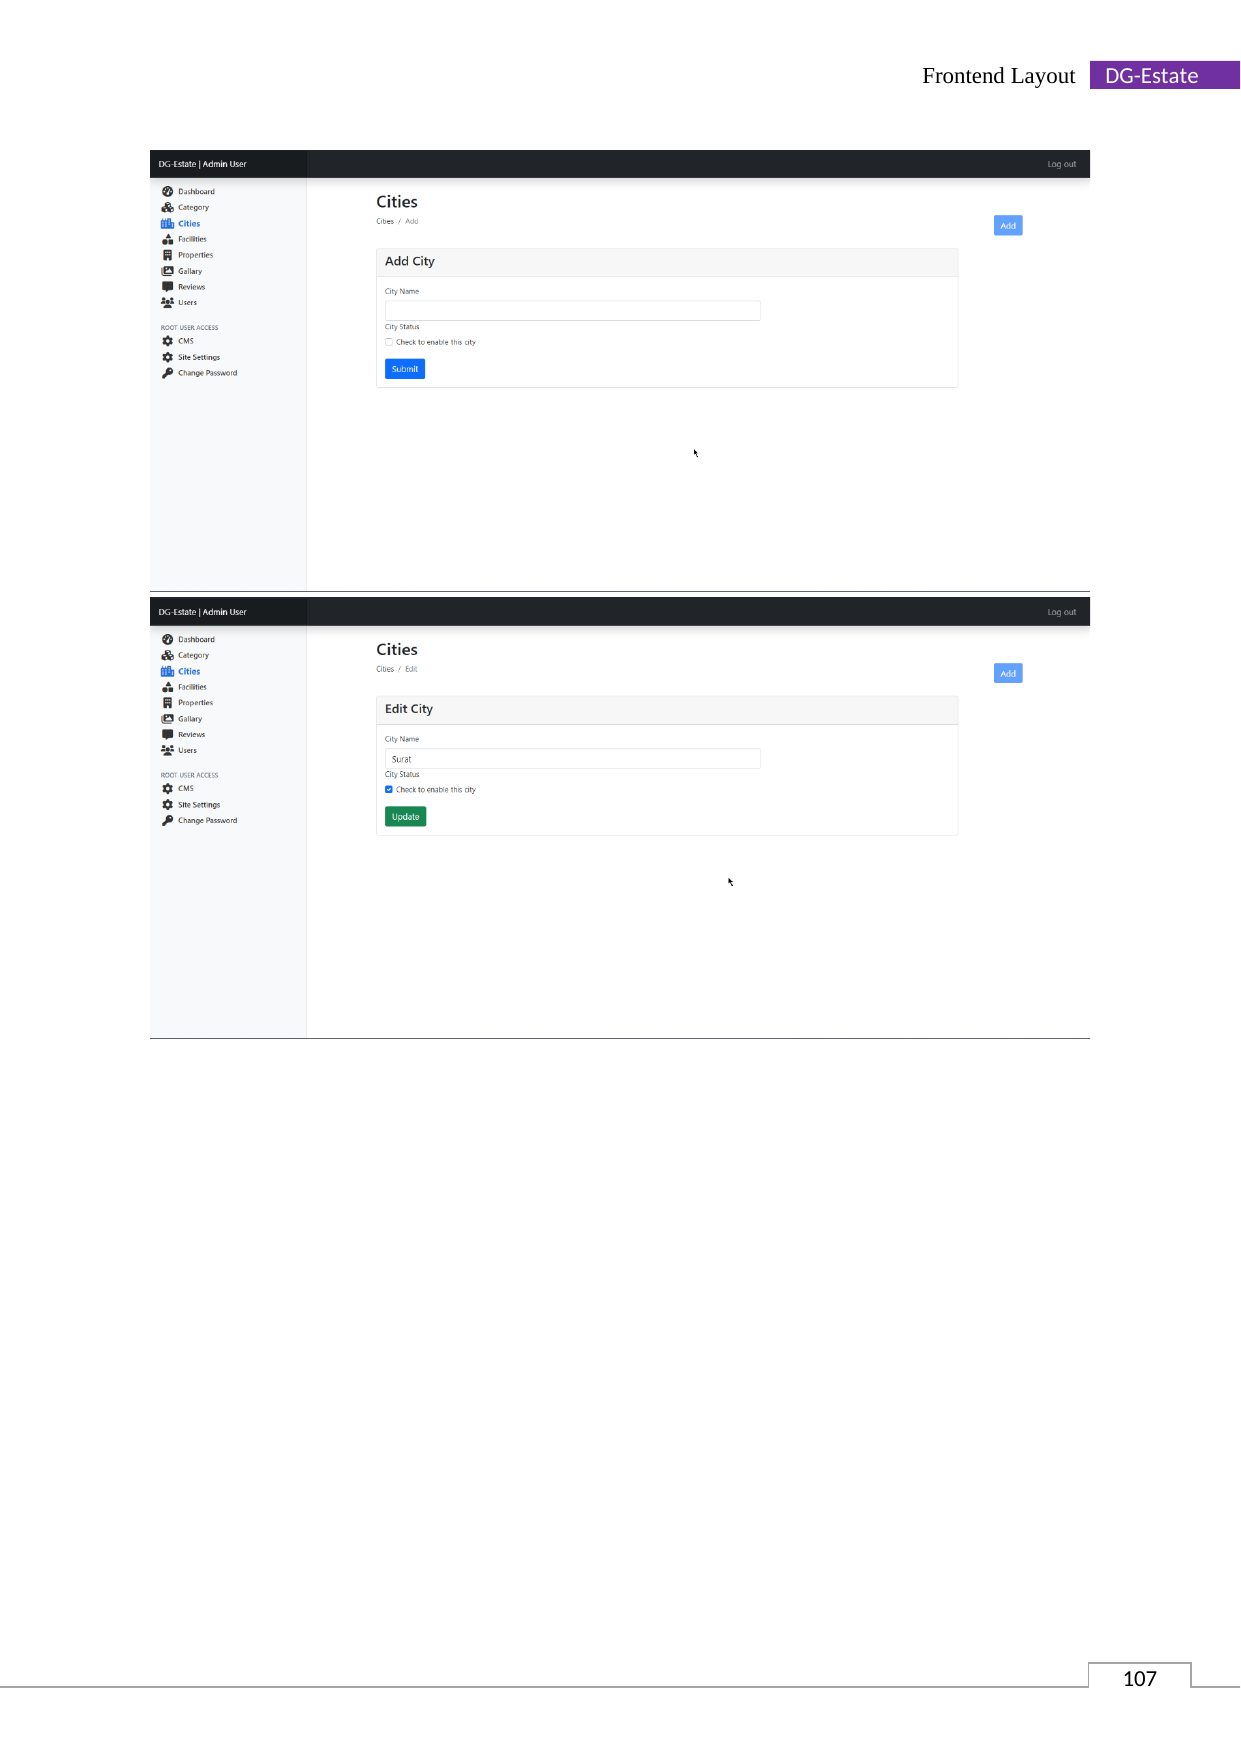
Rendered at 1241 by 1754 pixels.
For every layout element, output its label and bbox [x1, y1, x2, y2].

picture [150, 150, 1091, 592]
picture [150, 597, 1091, 1039]
